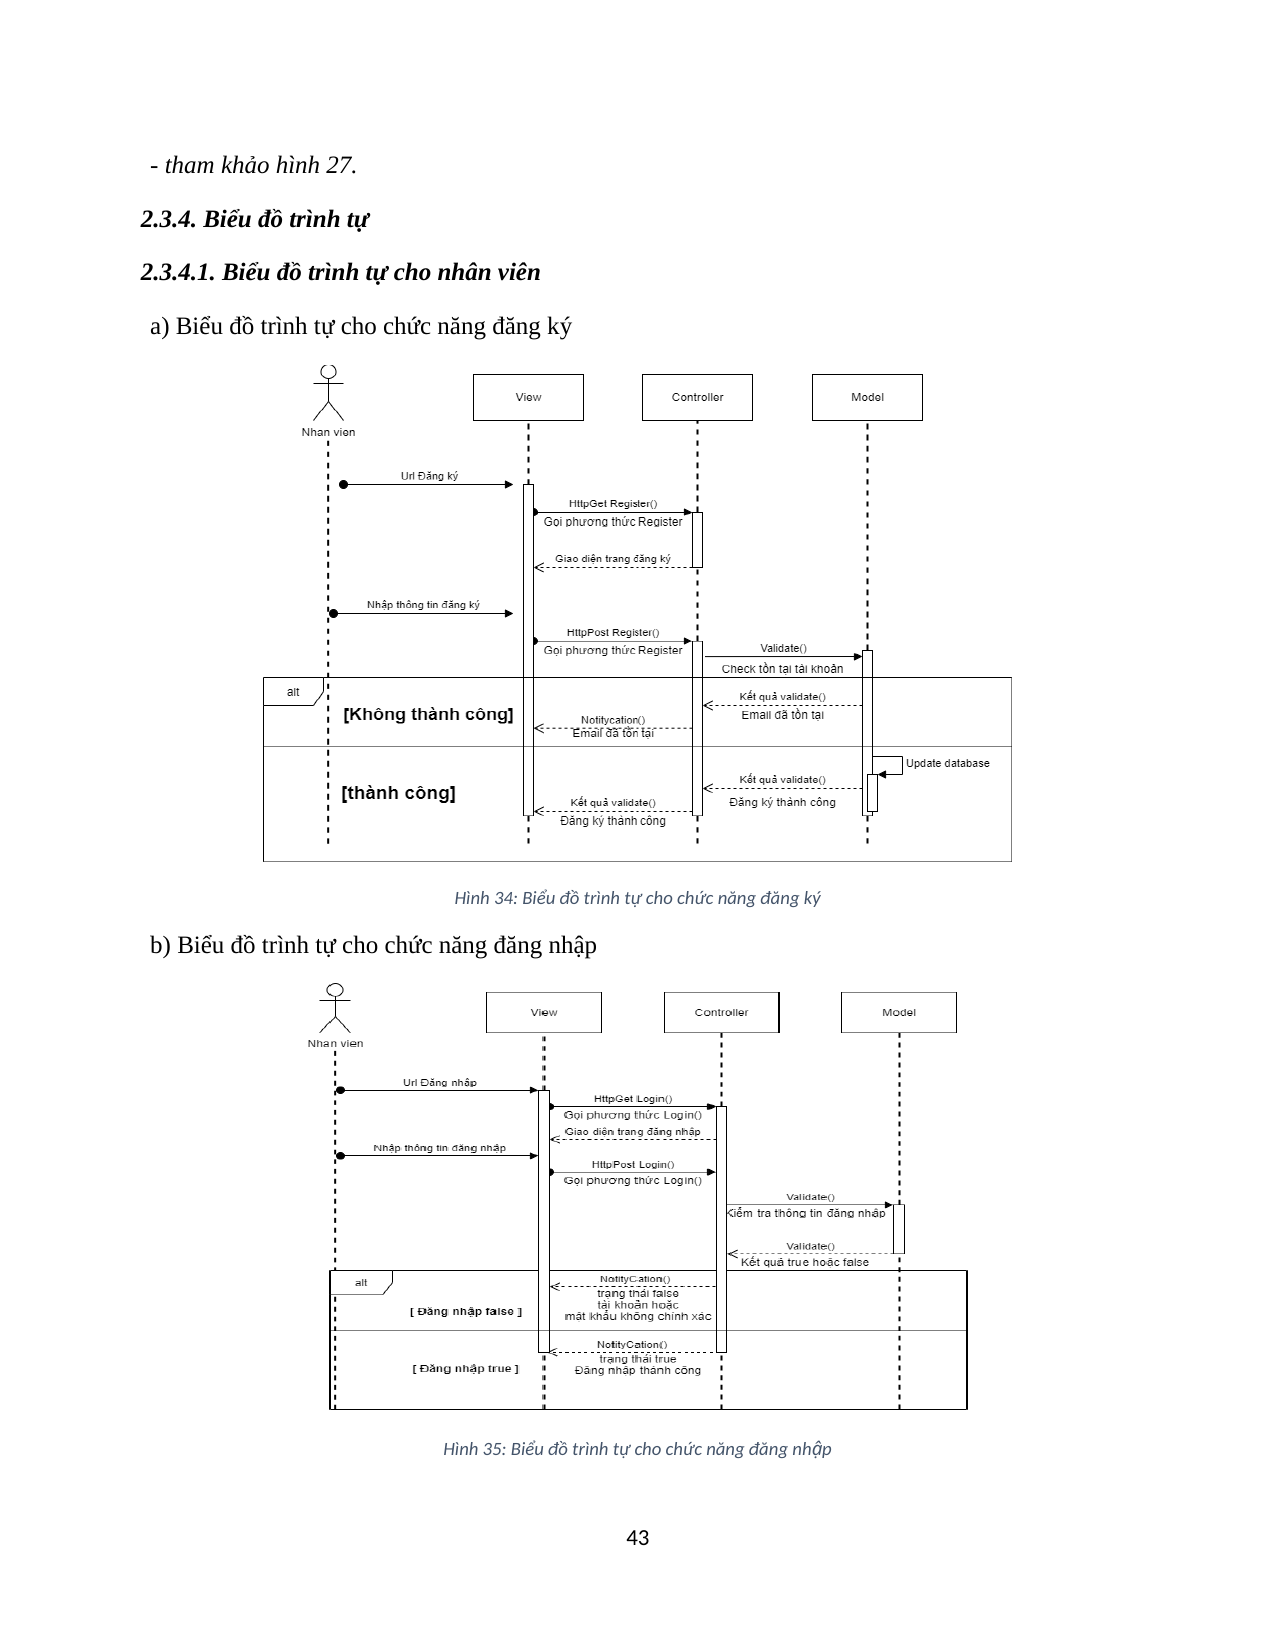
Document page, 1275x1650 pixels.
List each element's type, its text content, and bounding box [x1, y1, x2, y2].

text 2.3.4. Biểu đồ trình tự [141, 204, 1125, 232]
text b) Biểu đồ trình tự cho chức năng đăng nhập [150, 930, 1125, 959]
text a) Biểu đồ trình tự cho chức năng đăng ký [150, 311, 1125, 340]
picture [263, 365, 1012, 862]
text - tham khảo hình 27. [150, 150, 1125, 179]
picture [307, 983, 968, 1412]
text 2.3.4.1. Biểu đồ trình tự cho nhân viên [141, 257, 1125, 286]
